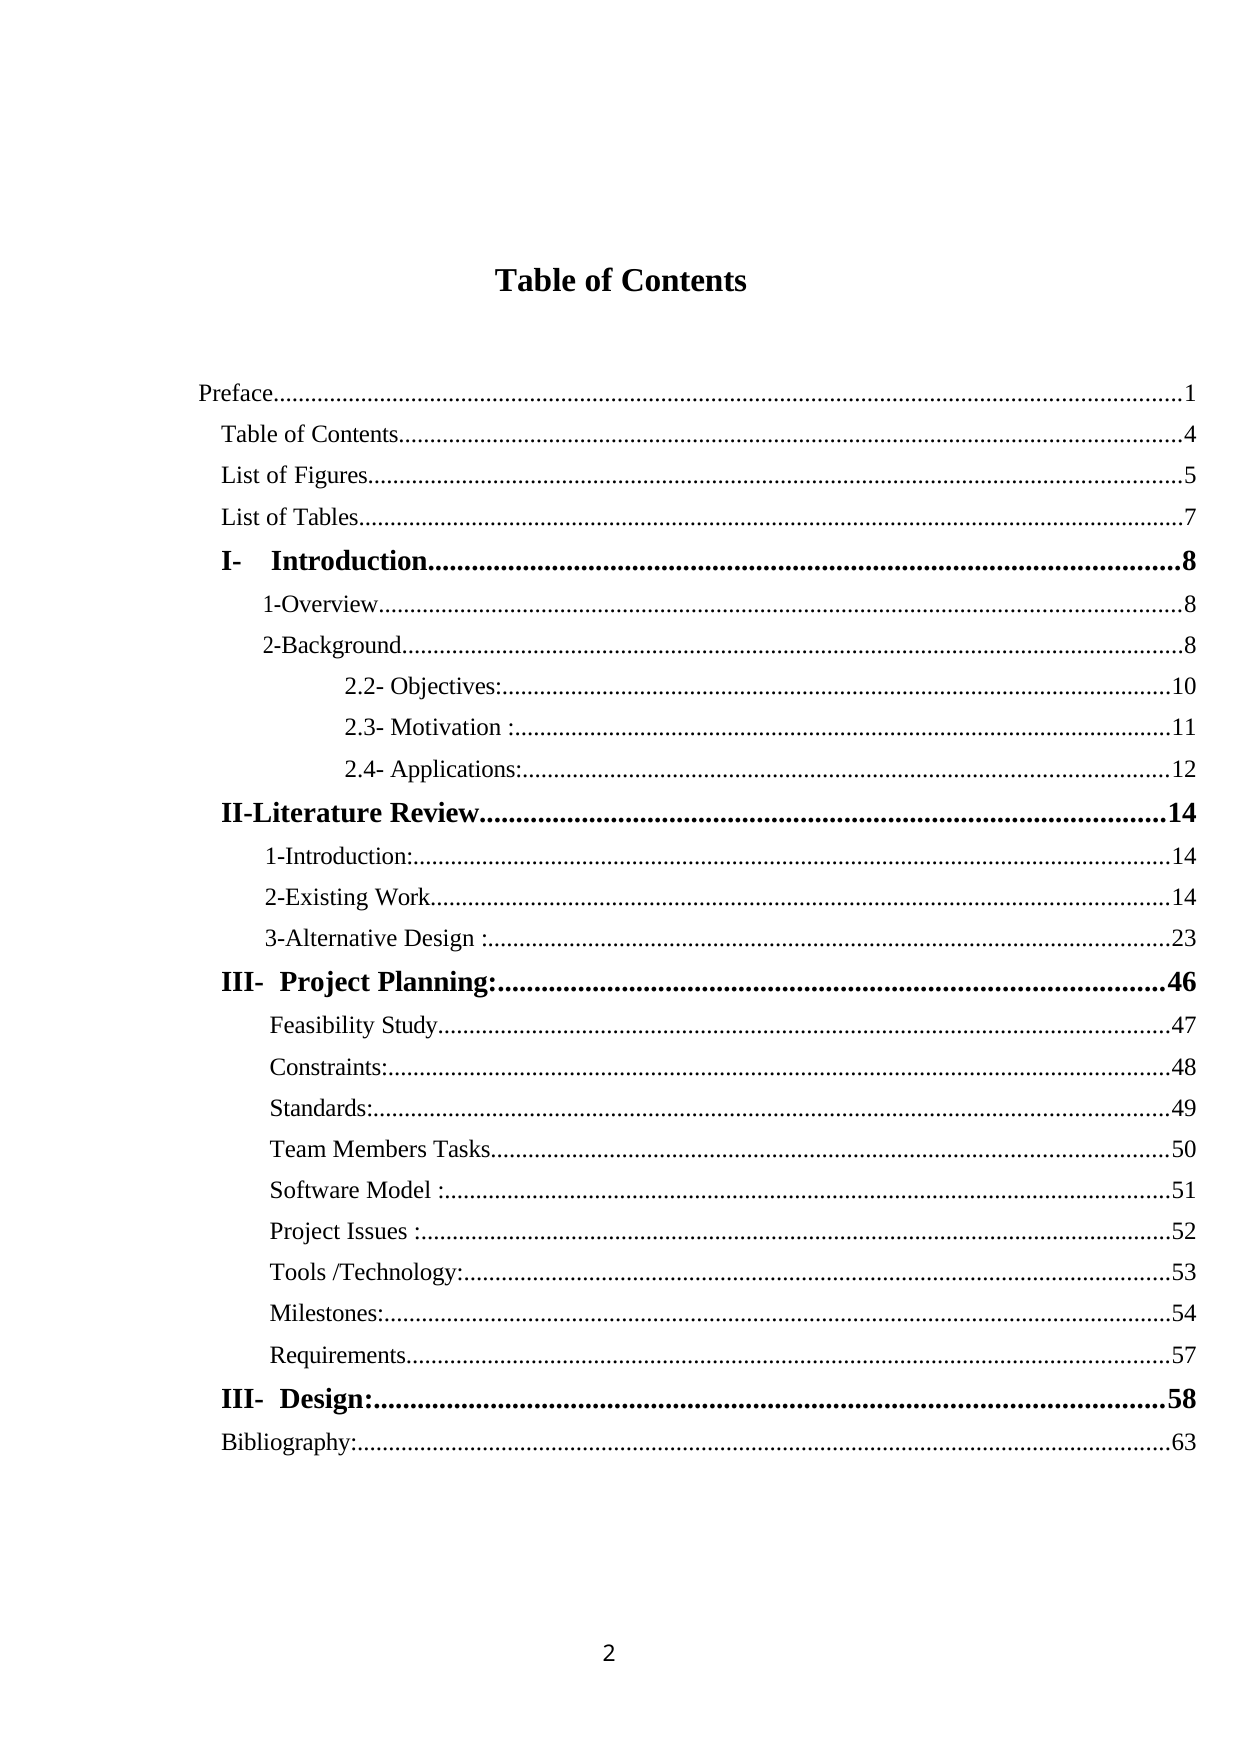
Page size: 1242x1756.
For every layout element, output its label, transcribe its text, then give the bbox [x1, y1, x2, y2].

subtitle Table of Contents [494, 260, 1197, 298]
